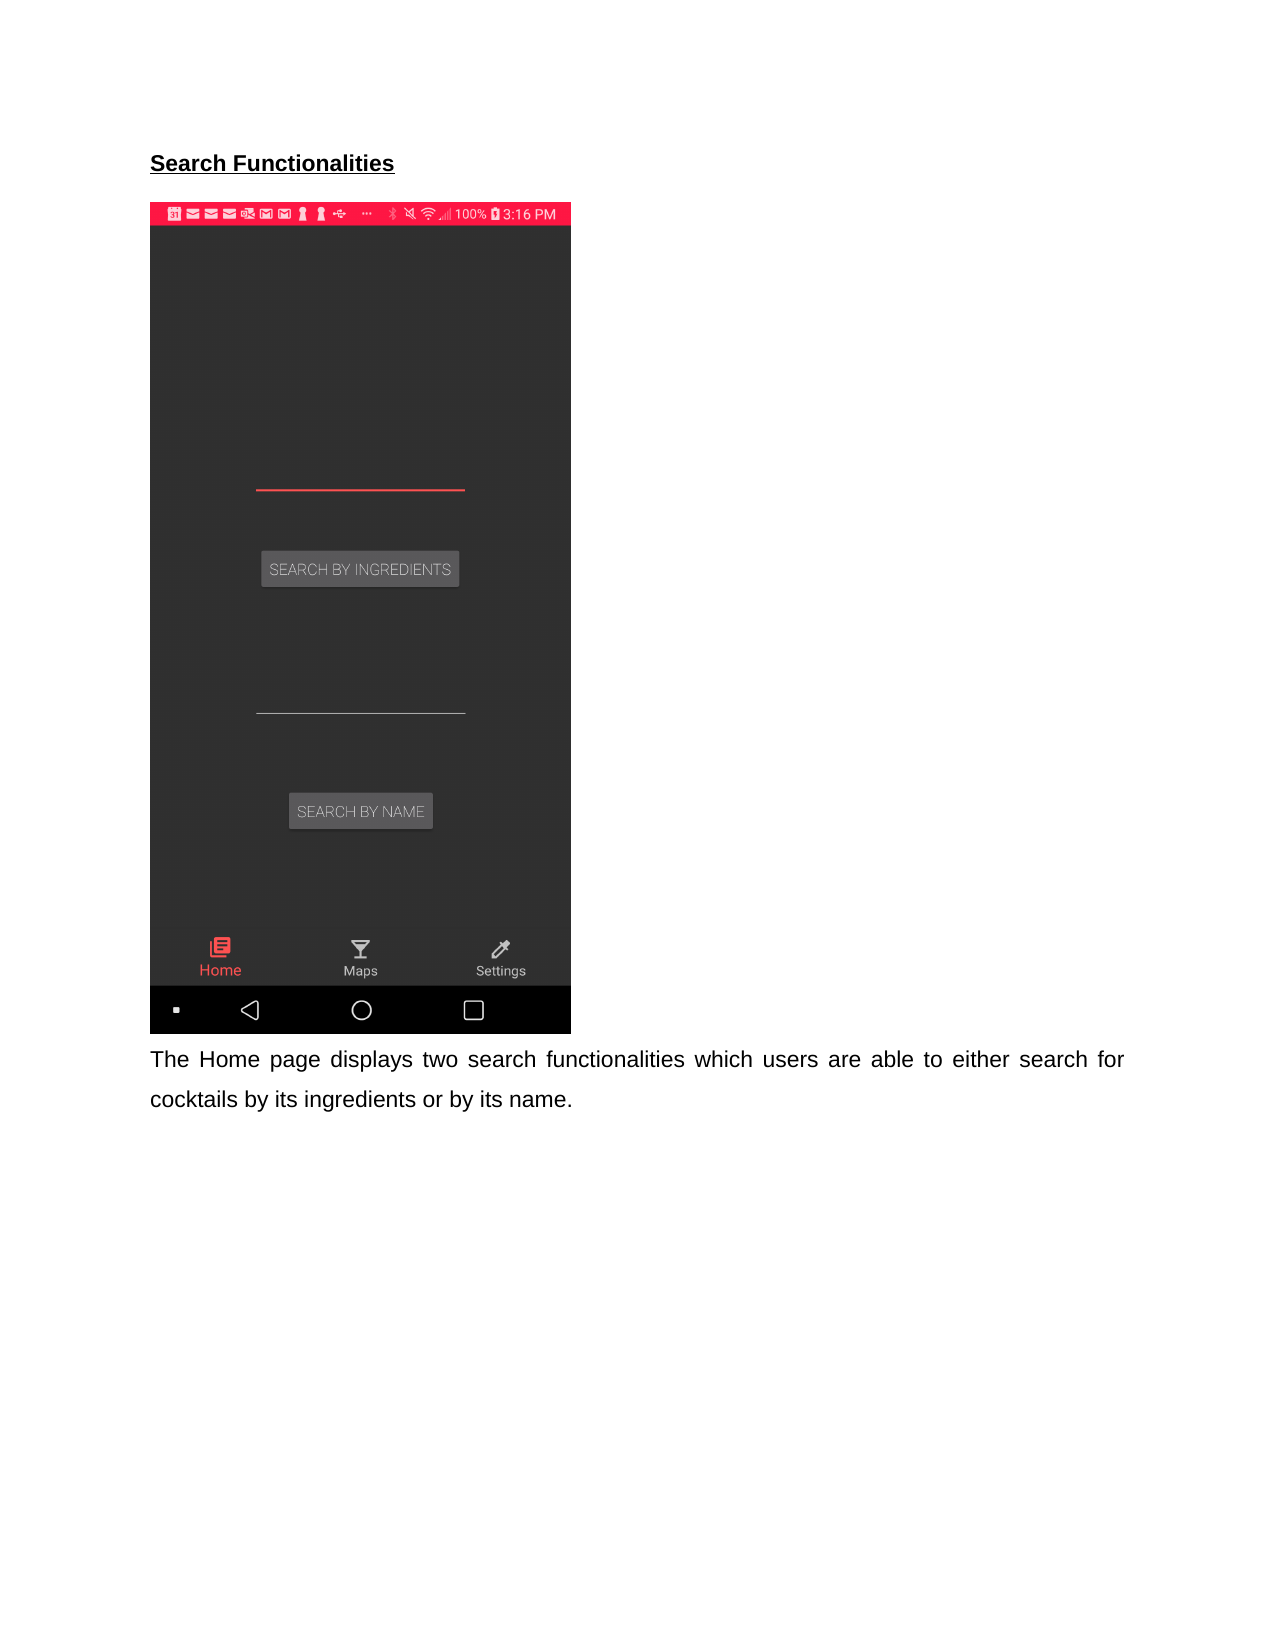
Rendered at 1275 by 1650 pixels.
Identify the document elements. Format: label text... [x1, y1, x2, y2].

picture [150, 202, 571, 1034]
subtitle Search Functionalities [150, 150, 1125, 176]
text The Home page displays two search functionalities which users are able to either search for cocktails by its ingredients or by its name. [150, 1046, 1125, 1112]
